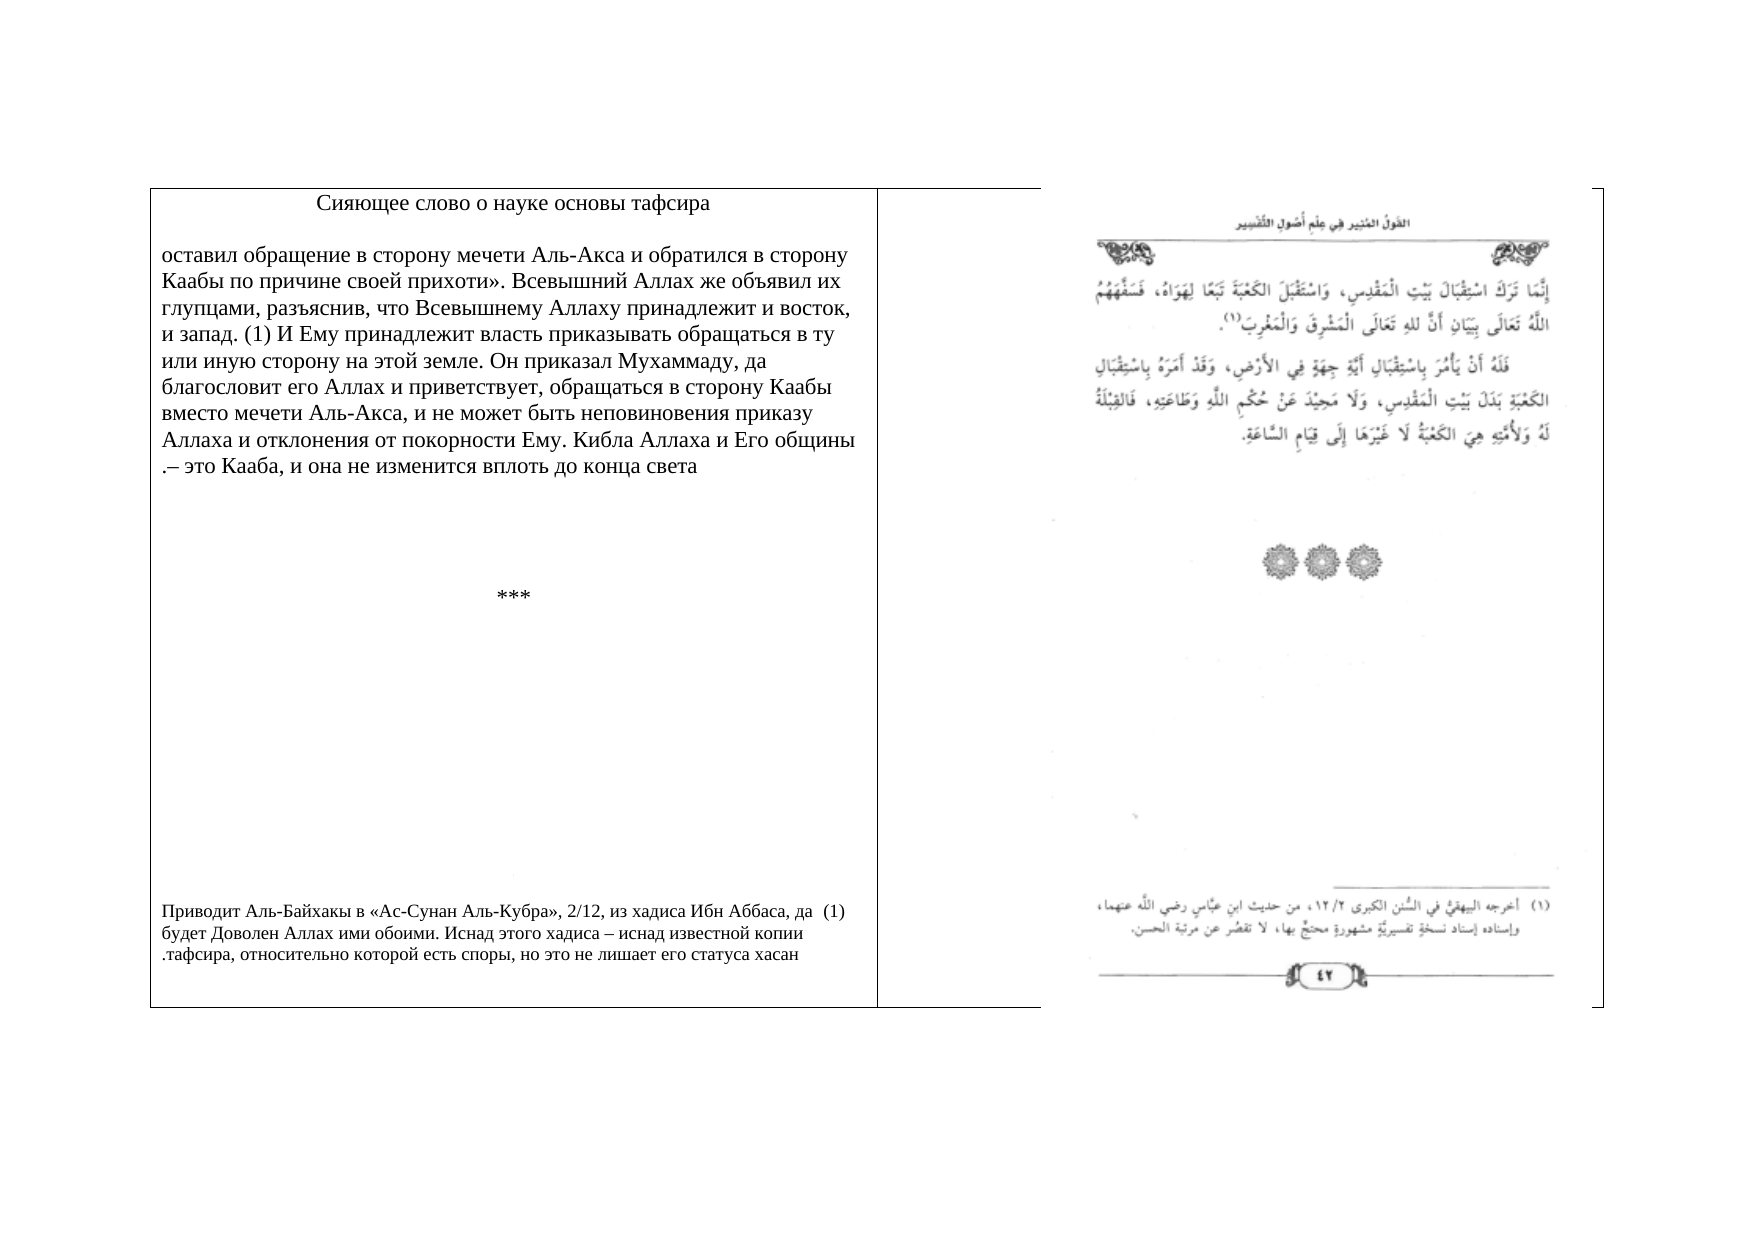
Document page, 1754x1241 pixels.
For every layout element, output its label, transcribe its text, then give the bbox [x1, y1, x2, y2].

table_header Сияющее слово о науке основы тафсира оставил обращение в сторону мечети Аль-Акса и обратился в сторону Каабы по причине своей прихоти». Всевышний Аллах же объявил их глупцами, разъяснив, что Всевышнему Аллаху принадлежит и восток, и запад. (1) И Ему принадлежит власть приказывать обращаться в ту или иную сторону на этой земле. Он приказал Мухаммаду, да благословит его Аллах и приветствует, обращаться в сторону Каабы вместо мечети Аль-Акса, и не может быть неповиновения приказу Аллаха и отклонения от покорности Ему. Кибла Аллаха и Его общины – это Кааба, и она не изменится вплоть до конца света. *** (1) Приводит Аль-Байхакы в «Ас-Сунан Аль-Кубра», 2/12, из хадиса Ибн Аббаса, да будет Доволен Аллах ими обоими. Иснад этого хадиса – иснад известной копии тафсира, относительно которой есть споры, но это не лишает его статуса хасан. [151, 189, 877, 1007]
table_header [1592, 189, 1603, 1007]
table_header [878, 189, 1041, 1007]
picture [1041, 188, 1592, 1008]
